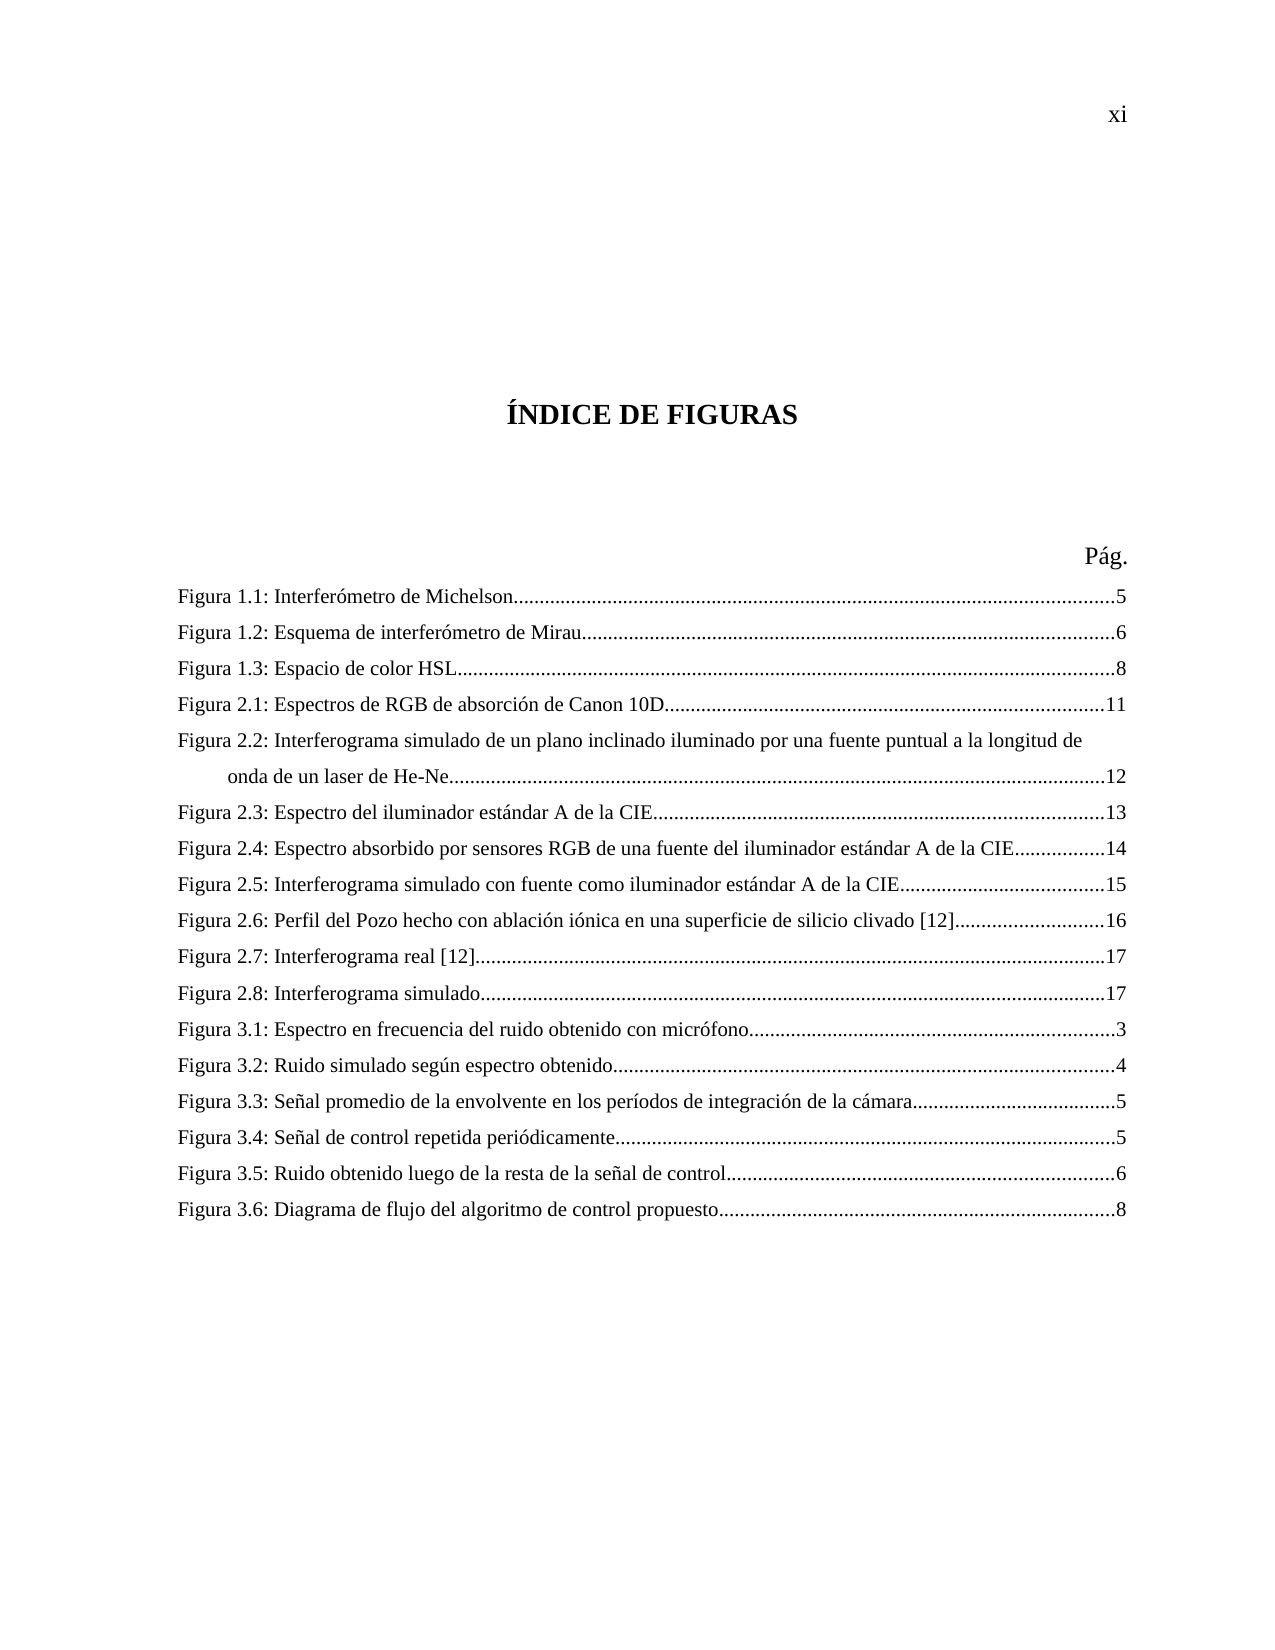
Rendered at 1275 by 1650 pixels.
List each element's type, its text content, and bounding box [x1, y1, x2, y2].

text Figura 1.2: Esquema de interferómetro de Mirau 6 [177, 620, 1127, 644]
text Figura 1.3: Espacio de color HSL 8 [177, 656, 1127, 680]
text Figura 3.6: Diagrama de flujo del algoritmo de control propuesto 8 [177, 1197, 1127, 1221]
text Figura 2.7: Interferograma real [12] 17 [177, 944, 1127, 968]
text Figura 2.5: Interferograma simulado con fuente como iluminador estándar A de la CIE 15 [177, 872, 1127, 896]
subtitle ÍNDICE DE FIGURAS [177, 397, 1127, 431]
text Figura 2.4: Espectro absorbido por sensores RGB de una fuente del iluminador estándar A de la CIE 14 [177, 836, 1127, 860]
text Figura 2.6: Perfil del Pozo hecho con ablación iónica en una superficie de silicio clivado [12] 16 [177, 908, 1127, 932]
text Figura 2.3: Espectro del iluminador estándar A de la CIE 13 [177, 800, 1127, 824]
text Figura 3.3: Señal promedio de la envolvente en los períodos de integración de la cámara 5 [177, 1089, 1127, 1113]
text Figura 3.5: Ruido obtenido luego de la resta de la señal de control 6 [177, 1161, 1127, 1185]
text Pág. [177, 541, 1127, 570]
text Figura 3.1: Espectro en frecuencia del ruido obtenido con micrófono 3 [177, 1017, 1127, 1041]
text Figura 2.1: Espectros de RGB de absorción de Canon 10D 11 [177, 692, 1127, 716]
text Figura 2.2: Interferograma simulado de un plano inclinado iluminado por una fuente puntual a la longitud de onda de un laser de He-Ne 12 [177, 728, 1127, 788]
text Figura 1.1: Interferómetro de Michelson 5 [177, 584, 1127, 608]
text Figura 3.2: Ruido simulado según espectro obtenido 4 [177, 1053, 1127, 1077]
text Figura 2.8: Interferograma simulado 17 [177, 981, 1127, 1004]
text Figura 3.4: Señal de control repetida periódicamente 5 [177, 1125, 1127, 1149]
